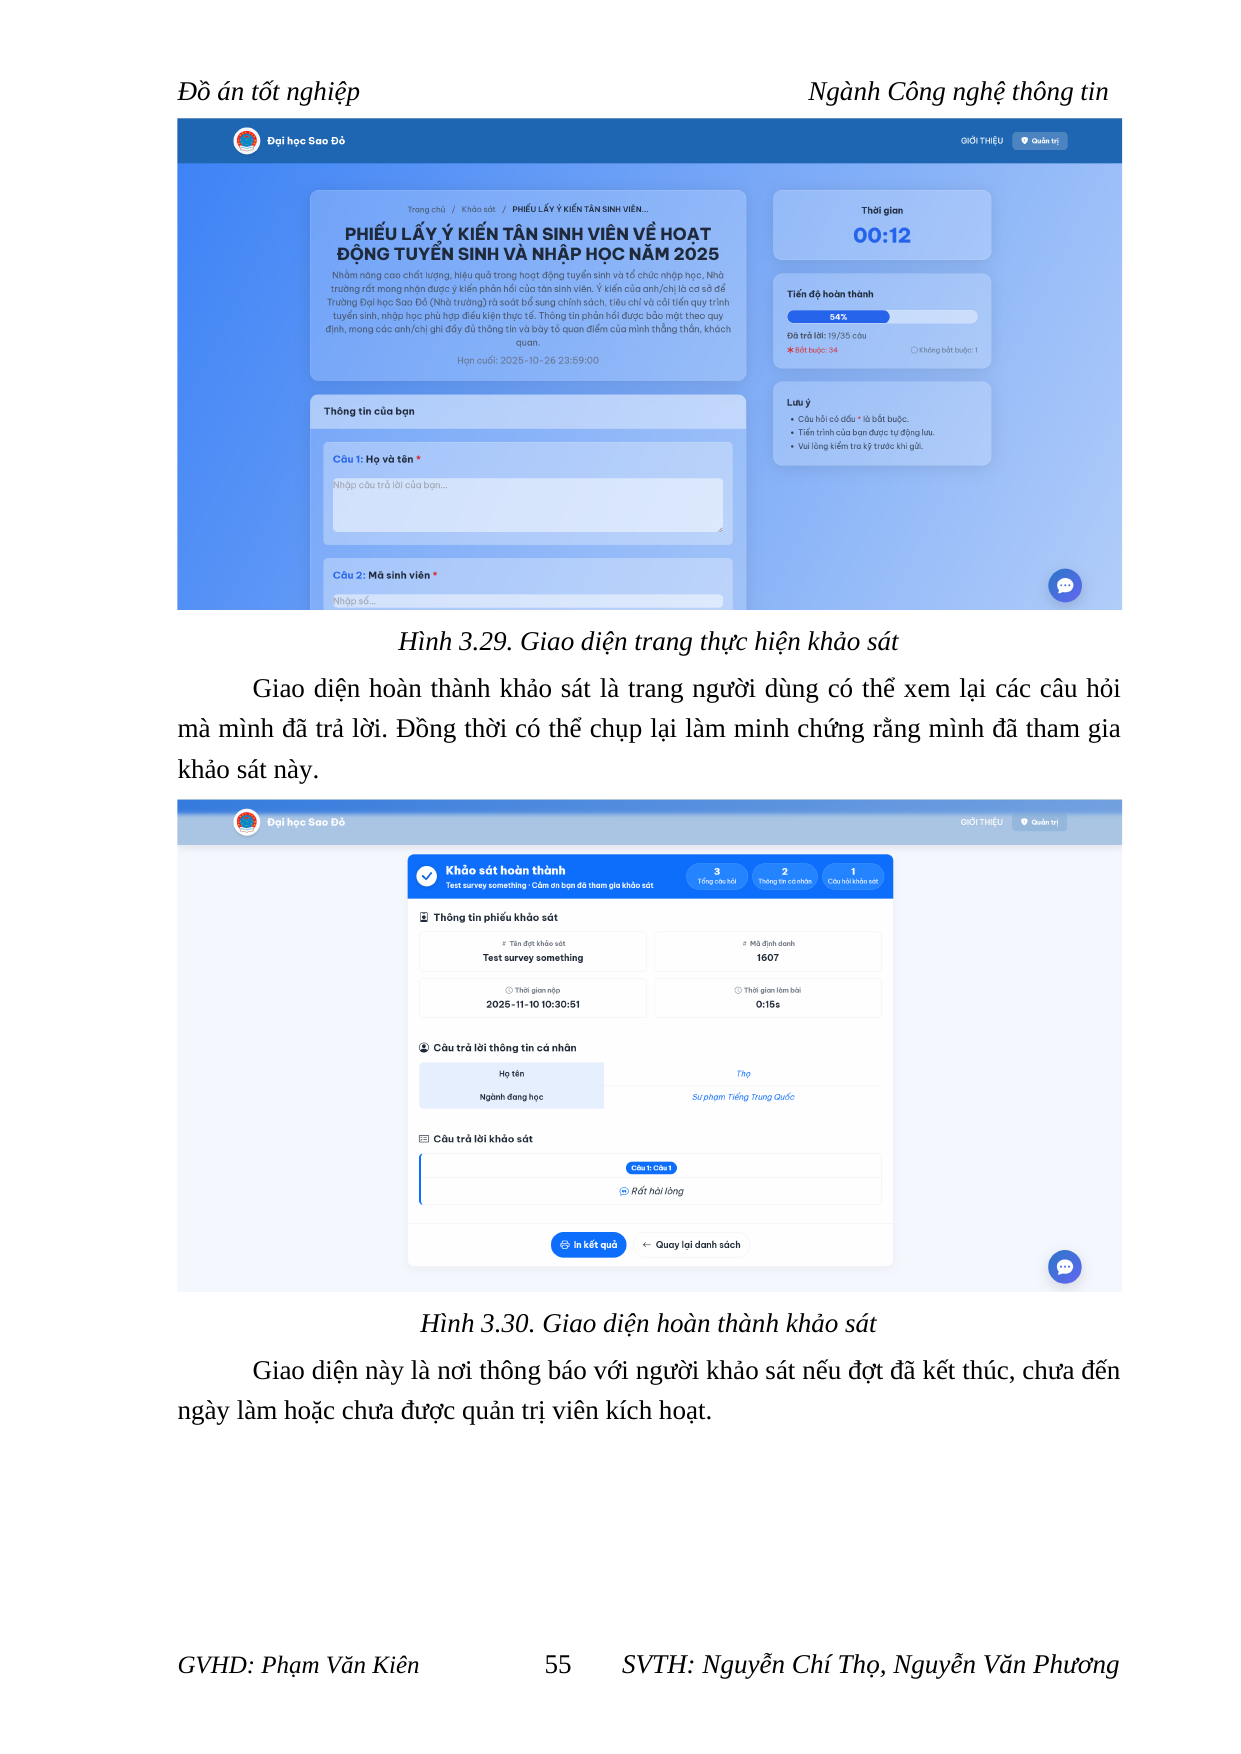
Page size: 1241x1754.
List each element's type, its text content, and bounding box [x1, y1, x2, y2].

picture [177, 799, 1123, 1292]
text Hình 3.30. Giao diện hoàn thành khảo sát [177, 1307, 1122, 1338]
text Giao diện hoàn thành khảo sát là trang người dùng có thể xem lại các câu hỏi mà mình đã trả lời. Đồng thời có thể chụp lại làm minh chứng rằng mình đã tham gia khảo sát này. [177, 672, 1122, 784]
text Hình 3.29. Giao diện trang thực hiện khảo sát [177, 625, 1122, 656]
picture [177, 118, 1123, 610]
text Giao diện này là nơi thông báo với người khảo sát nếu đợt đã kết thúc, chưa đến ngày làm hoặc chưa được quản trị viên kích hoạt. [177, 1354, 1122, 1425]
